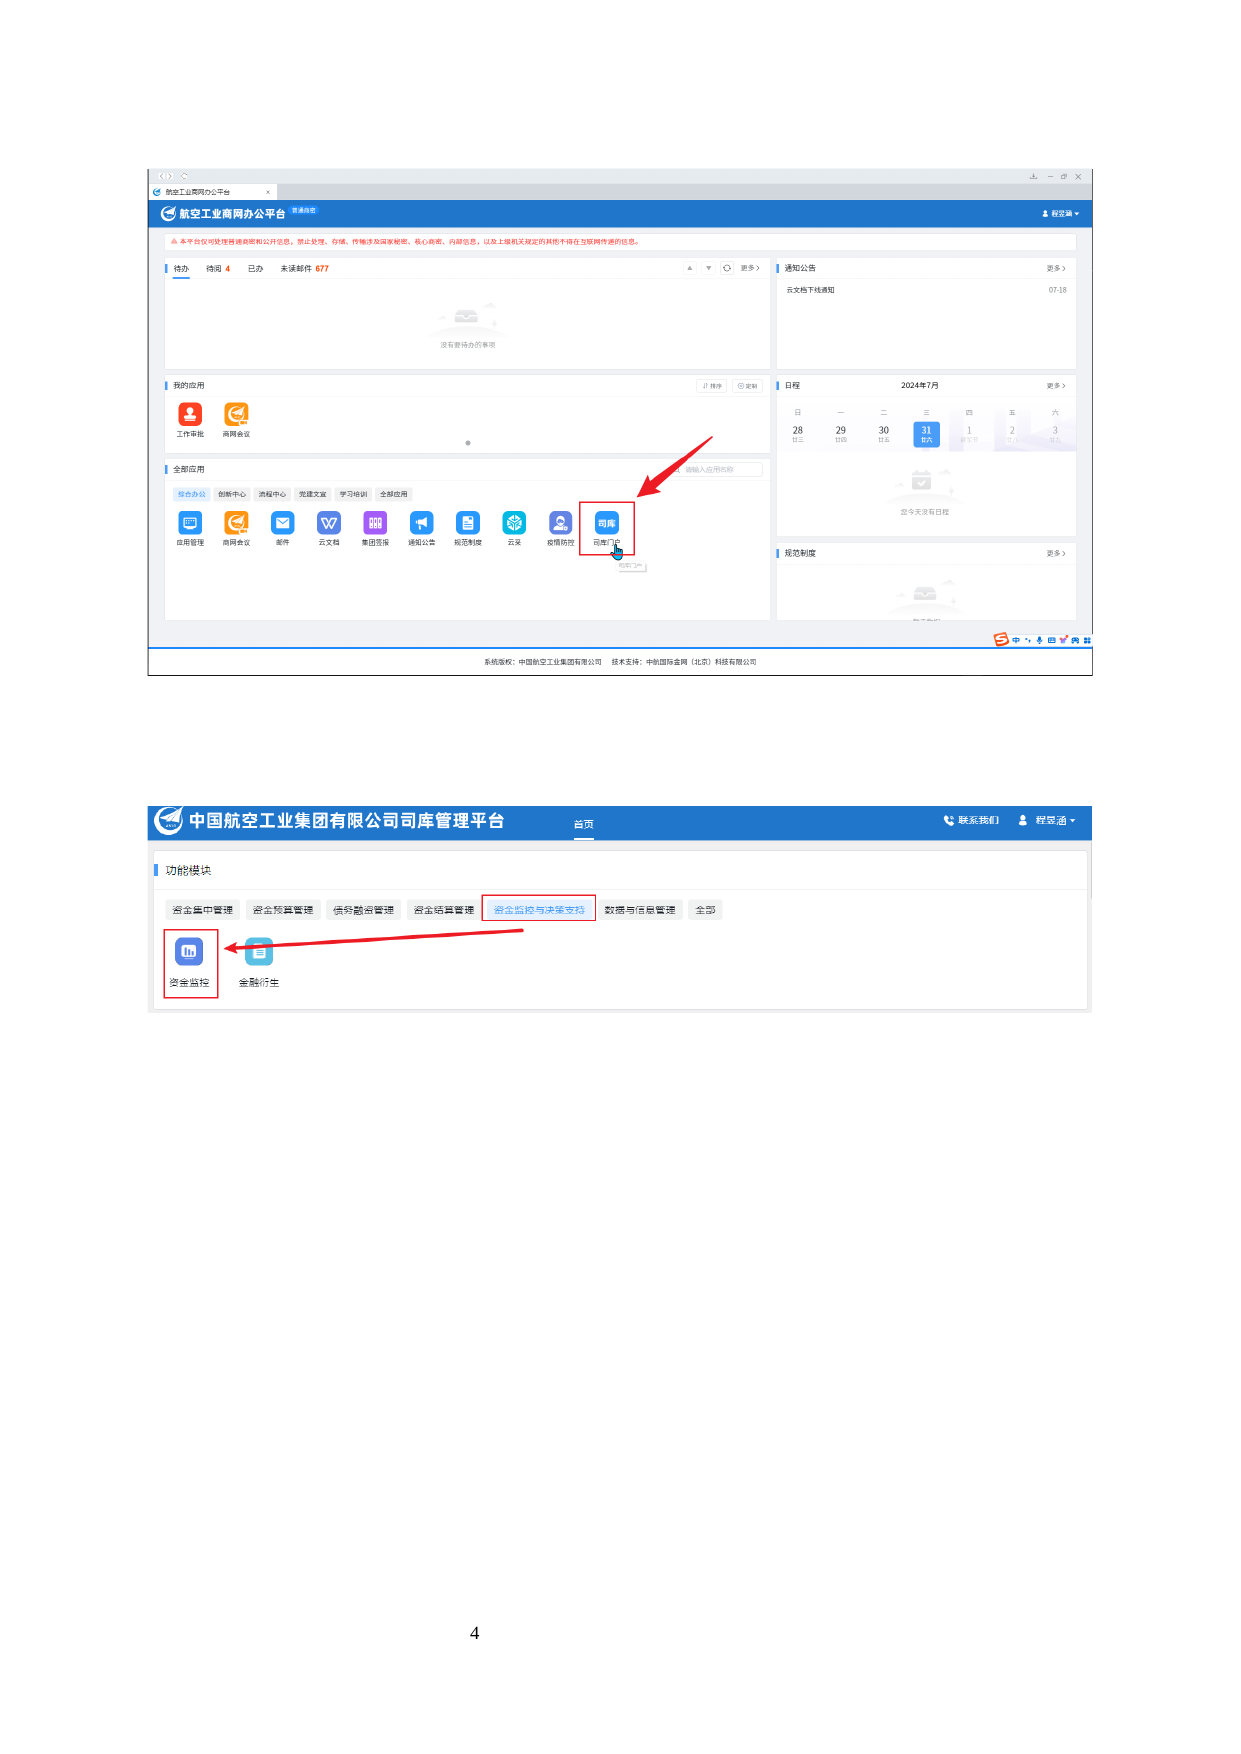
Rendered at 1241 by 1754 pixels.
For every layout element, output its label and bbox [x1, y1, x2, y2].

picture [147, 168, 1093, 676]
picture [147, 806, 1092, 1013]
